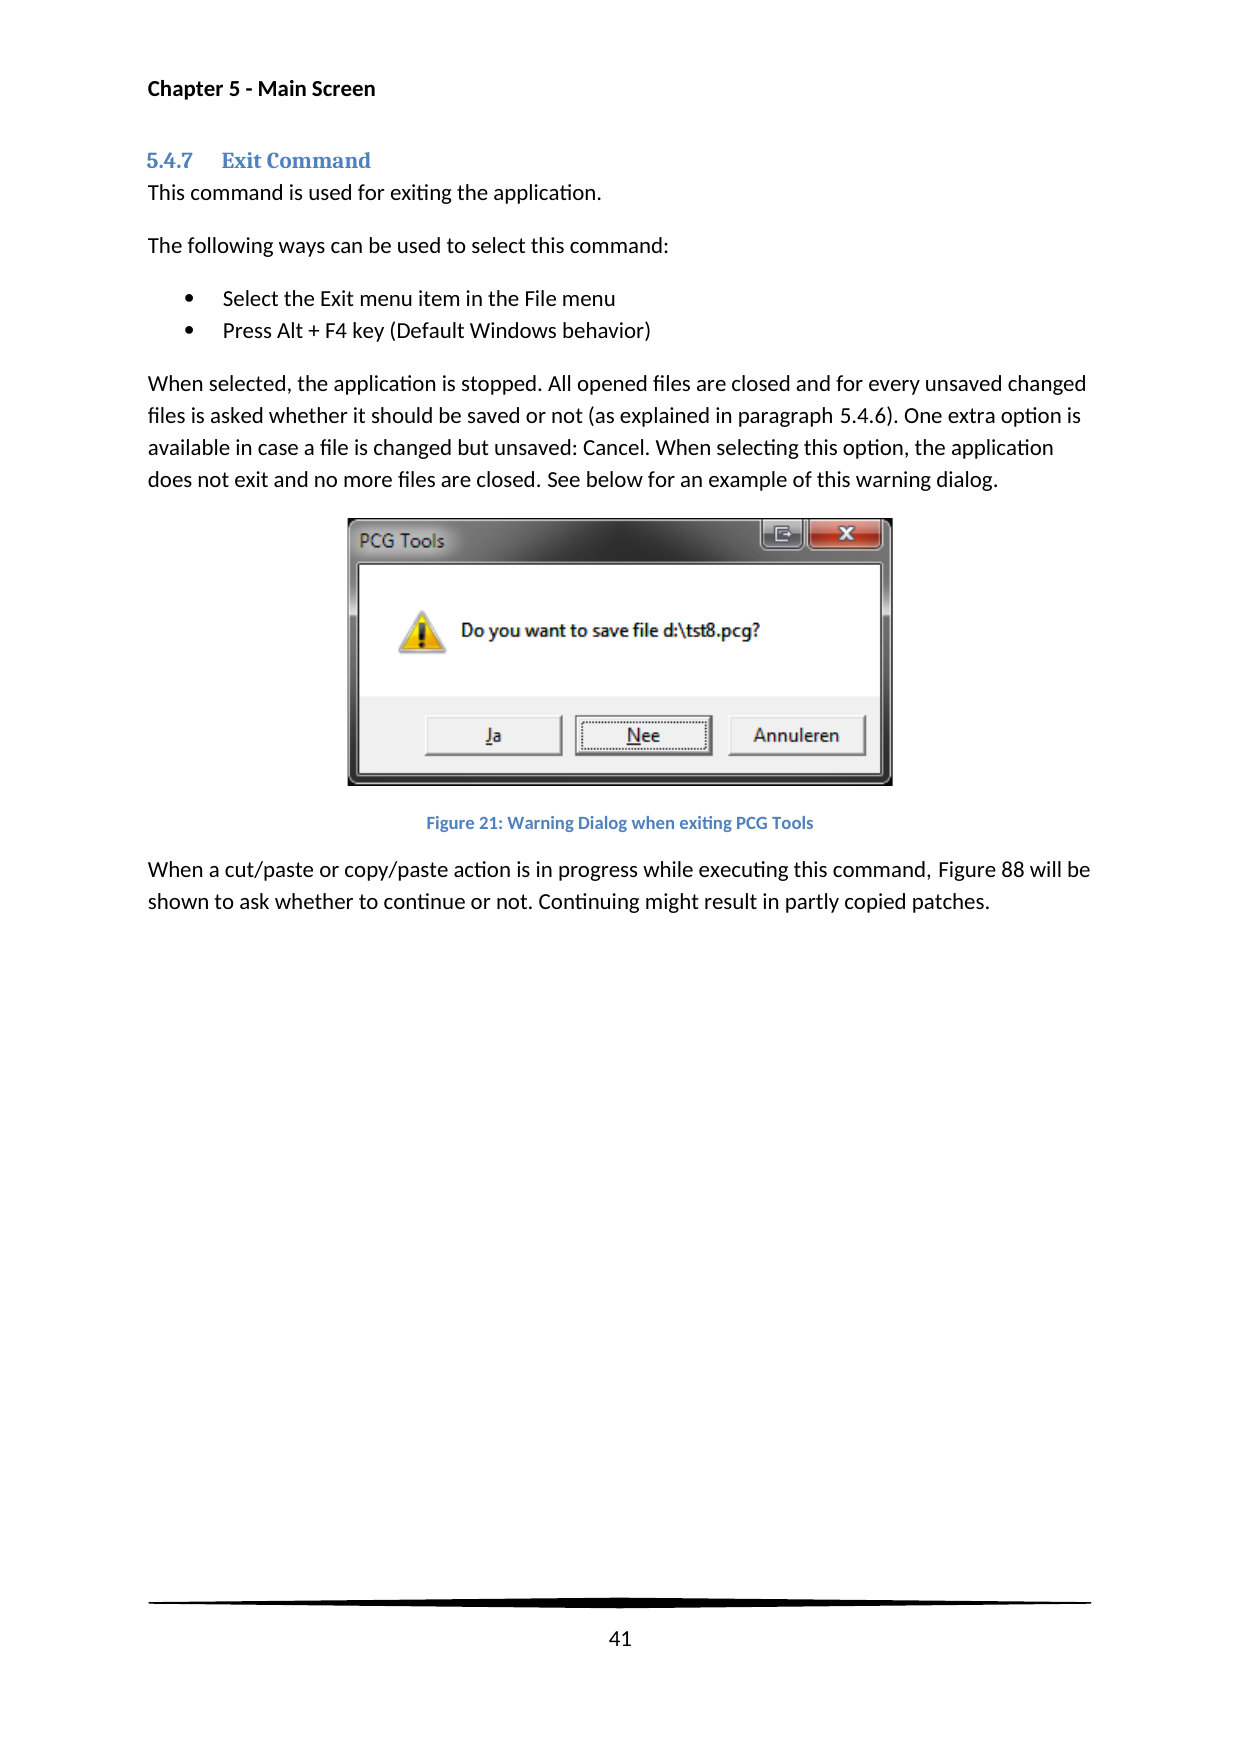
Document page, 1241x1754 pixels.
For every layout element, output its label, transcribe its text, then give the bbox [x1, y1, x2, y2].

text When selected, the application is stopped. All opened files are closed and for every unsaved changed files is asked whether it should be saved or not (as explained in paragraph 6.4.6). One extra option is available in case a file is changed but unsaved: Cancel. When selecting this option, the application does not exit and no more files are closed. See below for an example of this warning dialog. [148, 369, 1093, 494]
text The following ways can be used to select this command: [148, 231, 1093, 259]
list Press Alt + F4 key (Default Windows behavior) [185, 316, 1093, 344]
list Select the Exit menu item in the File menu [185, 284, 1093, 312]
text This command is used for exiting the application. [148, 178, 1093, 206]
picture [347, 518, 893, 786]
subtitle Exit Command [146, 148, 1093, 174]
text When a cut/paste or copy/paste action is in progress while executing this command, Figure 88 will be shown to ask whether to continue or not. Continuing might result in partly copied patches. [148, 855, 1093, 915]
text Figure 21: Warning Dialog when exiting PCG Tools [148, 811, 1093, 834]
